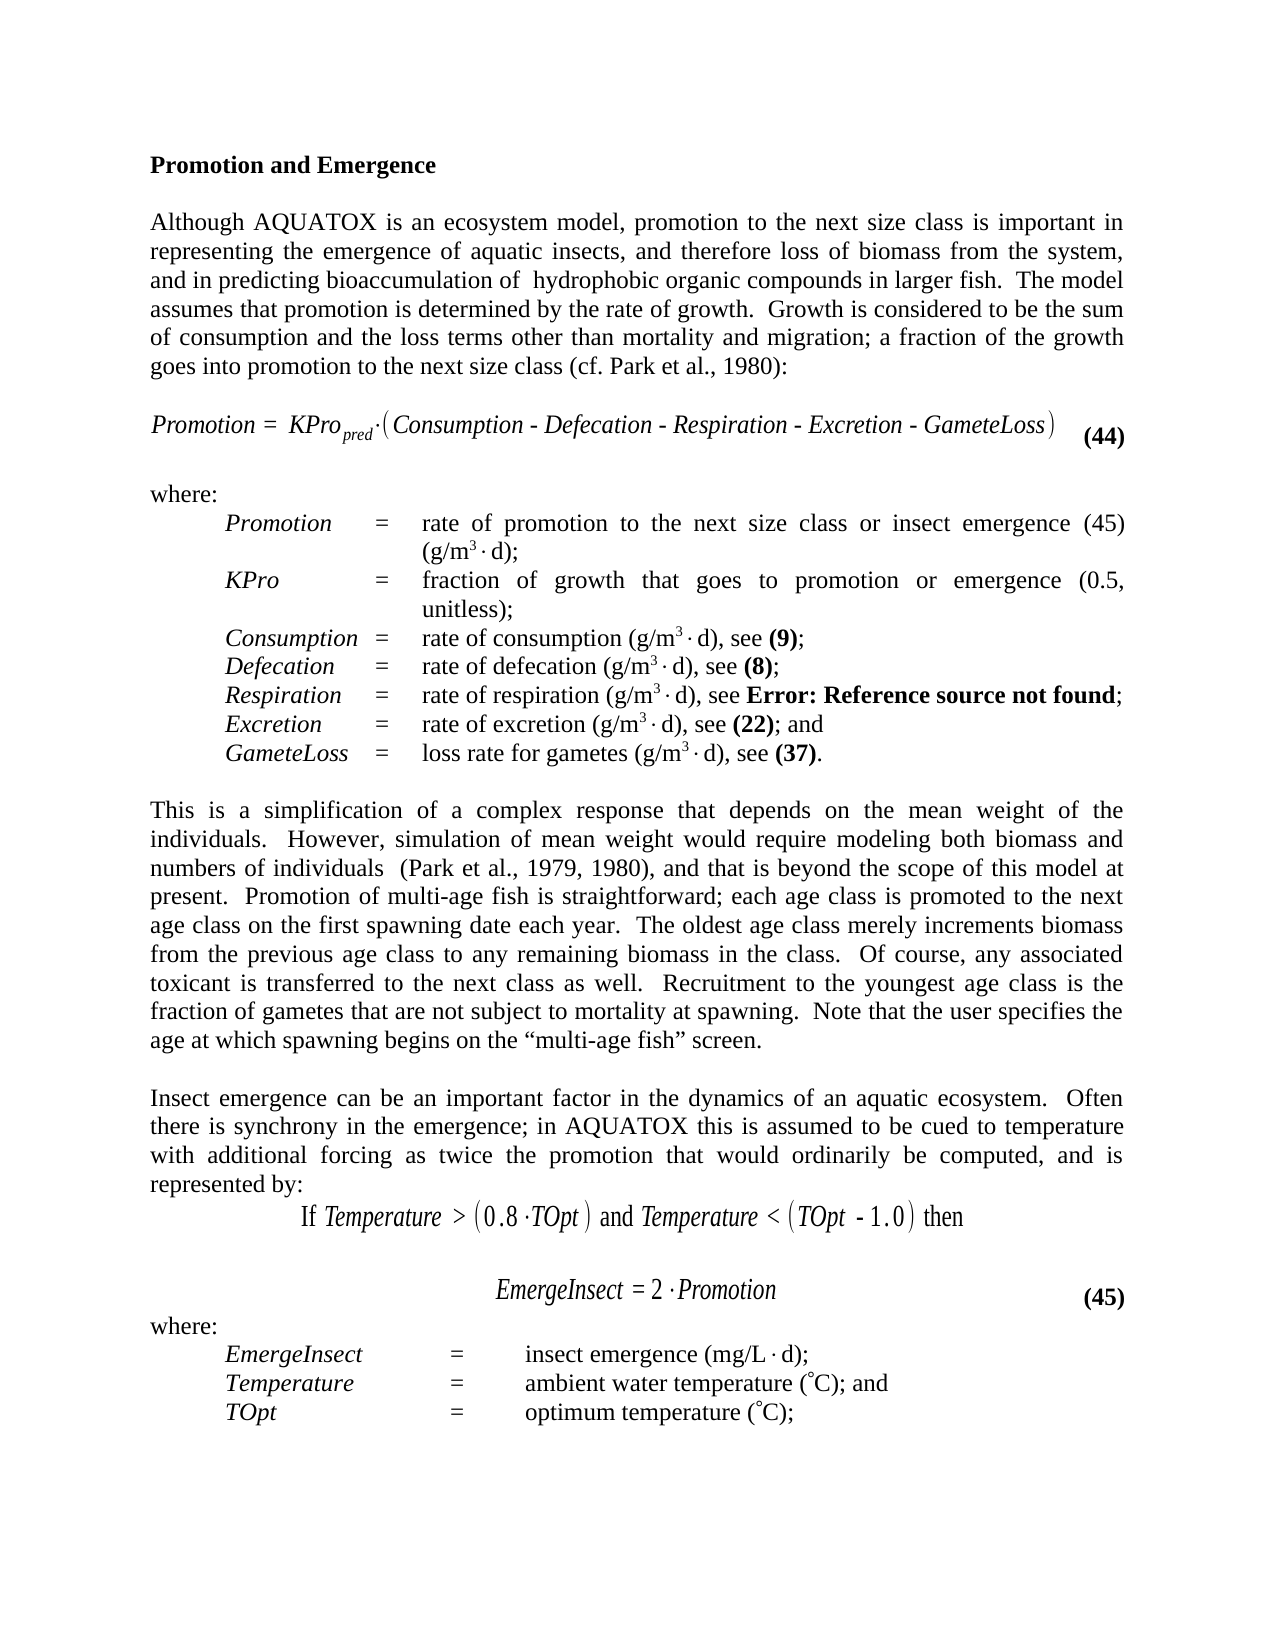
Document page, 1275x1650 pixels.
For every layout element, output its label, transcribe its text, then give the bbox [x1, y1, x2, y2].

text Insect emergence can be an important factor in the dynamics of an aquatic ecosystem. Often there is synchrony in the emergence; in AQUATOX this is assumed to be cued to temperature with additional forcing as twice the promotion that would ordinarily be computed, and is represented by: [150, 1083, 1125, 1198]
text Although AQUATOX is an ecosystem model, promotion to the next size class is important in representing the emergence of aquatic insects, and therefore loss of biomass from the system, and in predicting bioaccumulation of hydrophobic organic compounds in larger fish. The model assumes that promotion is determined by the rate of growth. Growth is considered to be the sum of consumption and the loss terms other than mortality and migration; a fraction of the growth goes into promotion to the next size class (cf. Park et al., 1980): [150, 207, 1125, 380]
text where: [150, 1311, 1125, 1339]
text TOpt = optimum temperature (C); [225, 1397, 1125, 1426]
text EmergeInsect = insect emergence (mg/Ld); [225, 1339, 1125, 1368]
text where: [150, 479, 1125, 508]
text This is a simplification of a complex response that depends on the mean weight of the individuals. However, simulation of mean weight would require modeling both biomass and numbers of individuals (Park et al., 1979, 1980), and that is beyond the scope of this model at present. Promotion of multi-age fish is straightforward; each age class is promoted to the next age class on the first spawning date each year. The oldest age class merely increments biomass from the previous age class to any remaining biomass in the class. Of course, any associated toxicant is transferred to the next class as well. Recruitment to the youngest age class is the fraction of gametes that are not subject to mortality at spawning. Note that the user specifies the age at which spawning begins on the “multi-age fish” screen. [150, 795, 1125, 1054]
text Promotion and Emergence [150, 150, 1125, 179]
text Temperature = ambient water temperature (C); and [225, 1368, 1125, 1397]
text KPro = fraction of growth that goes to promotion or emergence (0.5, unitless); [225, 565, 1125, 623]
